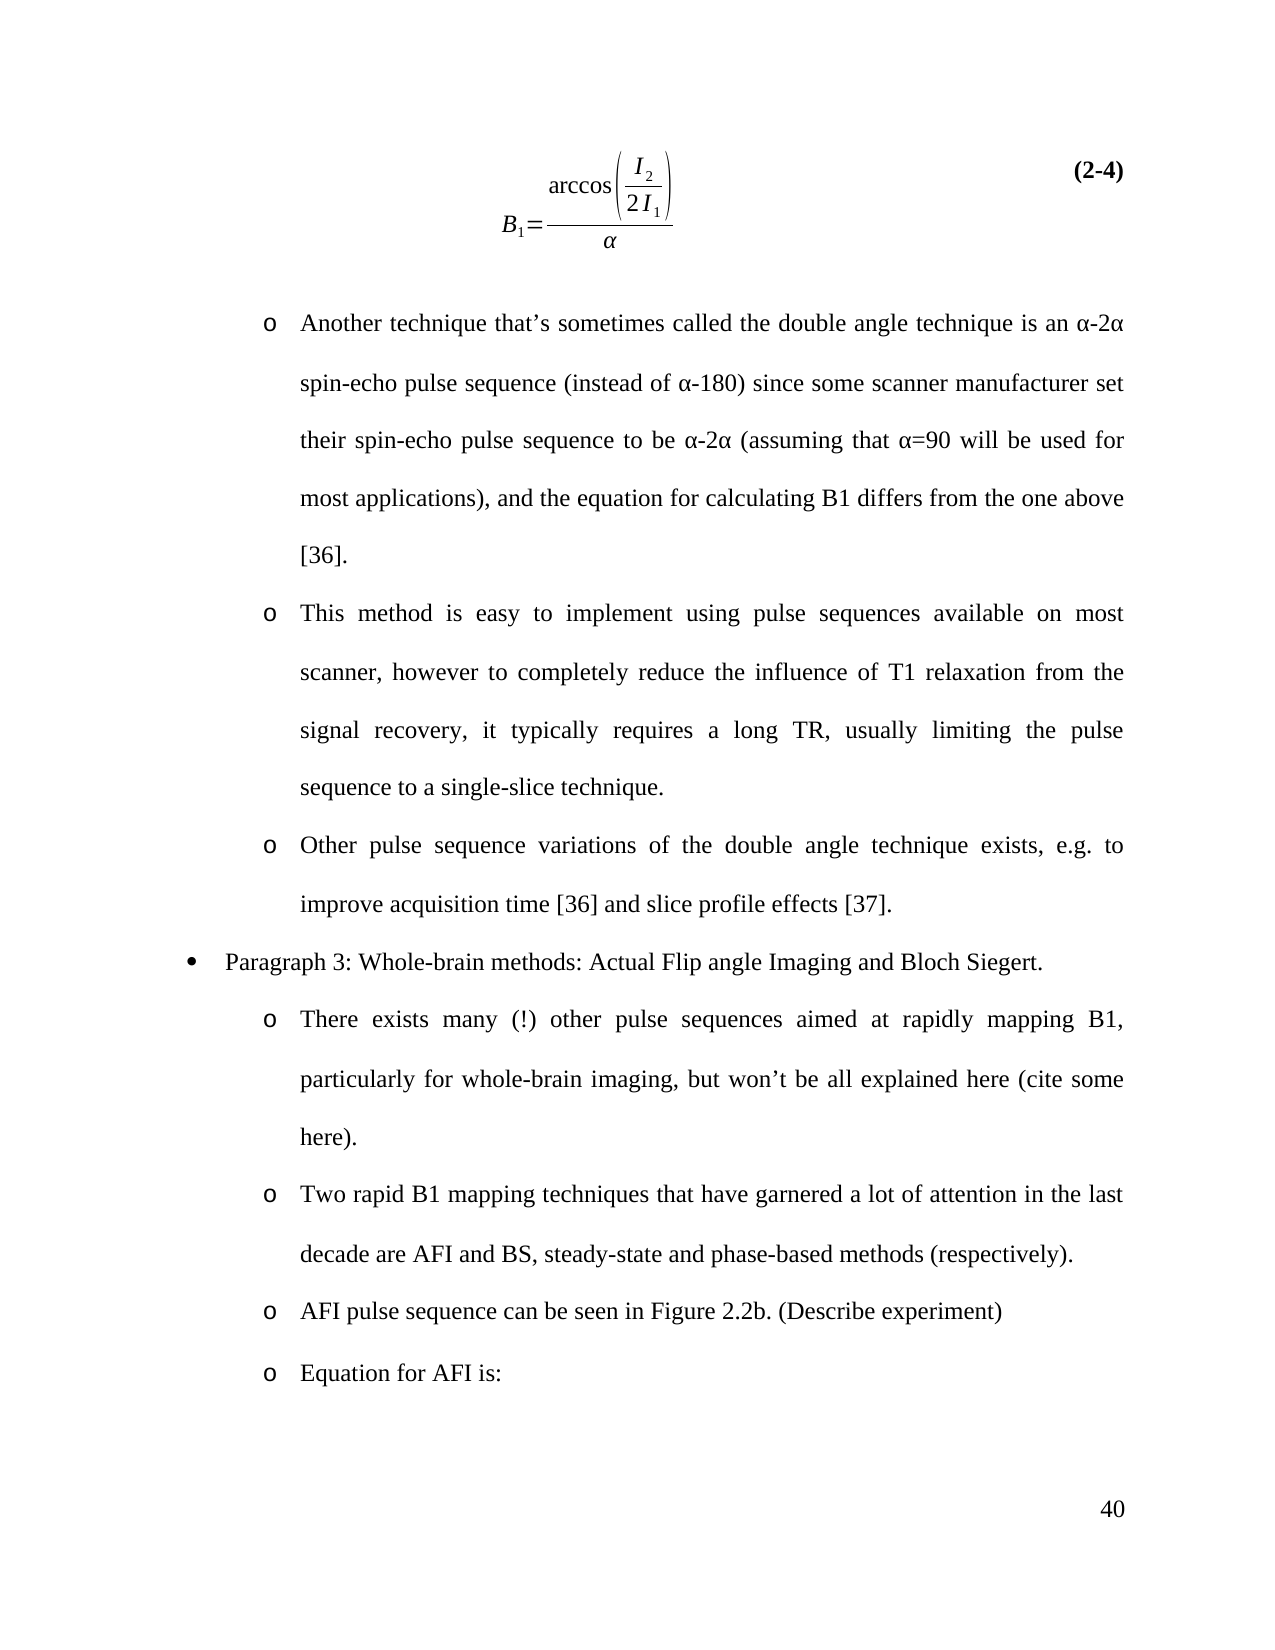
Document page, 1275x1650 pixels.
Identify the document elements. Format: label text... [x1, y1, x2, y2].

list Equation for AFI is: [262, 1358, 1125, 1389]
list Paragraph 3: Whole-brain methods: Actual Flip angle Imaging and Bloch Siegert. [187, 947, 1125, 976]
table_header (2-4) [1025, 150, 1135, 308]
list Other pulse sequence variations of the double angle technique exists, e.g. to improve acquisition time [36] and slice profile effects [37]. [262, 830, 1125, 918]
list There exists many (!) other pulse sequences aimed at rapidly mapping B1, particularly for whole-brain imaging, but won’t be all explained here (cite some here). [262, 1004, 1125, 1150]
list This method is easy to implement using pulse sequences available on most scanner, however to completely reduce the influence of T1 relaxation from the signal recovery, it typically requires a long TR, usually limiting the pulse sequence to a single-slice technique. [262, 598, 1125, 801]
list Another technique that’s sometimes called the double angle technique is an α-2α spin-echo pulse sequence (instead of α-180) since some scanner manufacturer set their spin-echo pulse sequence to be α-2α (assuming that α=90 will be used for most applications), and the equation for calculating B1 differs from the one above [36]. [262, 308, 1125, 569]
table_header [150, 150, 1025, 308]
list AFI pulse sequence can be seen in Figure 2.2b. (Describe experiment) [262, 1296, 1125, 1327]
list Two rapid B1 mapping techniques that have garnered a lot of attention in the last decade are AFI and BS, steady-state and phase-based methods (respectively). [262, 1179, 1125, 1267]
